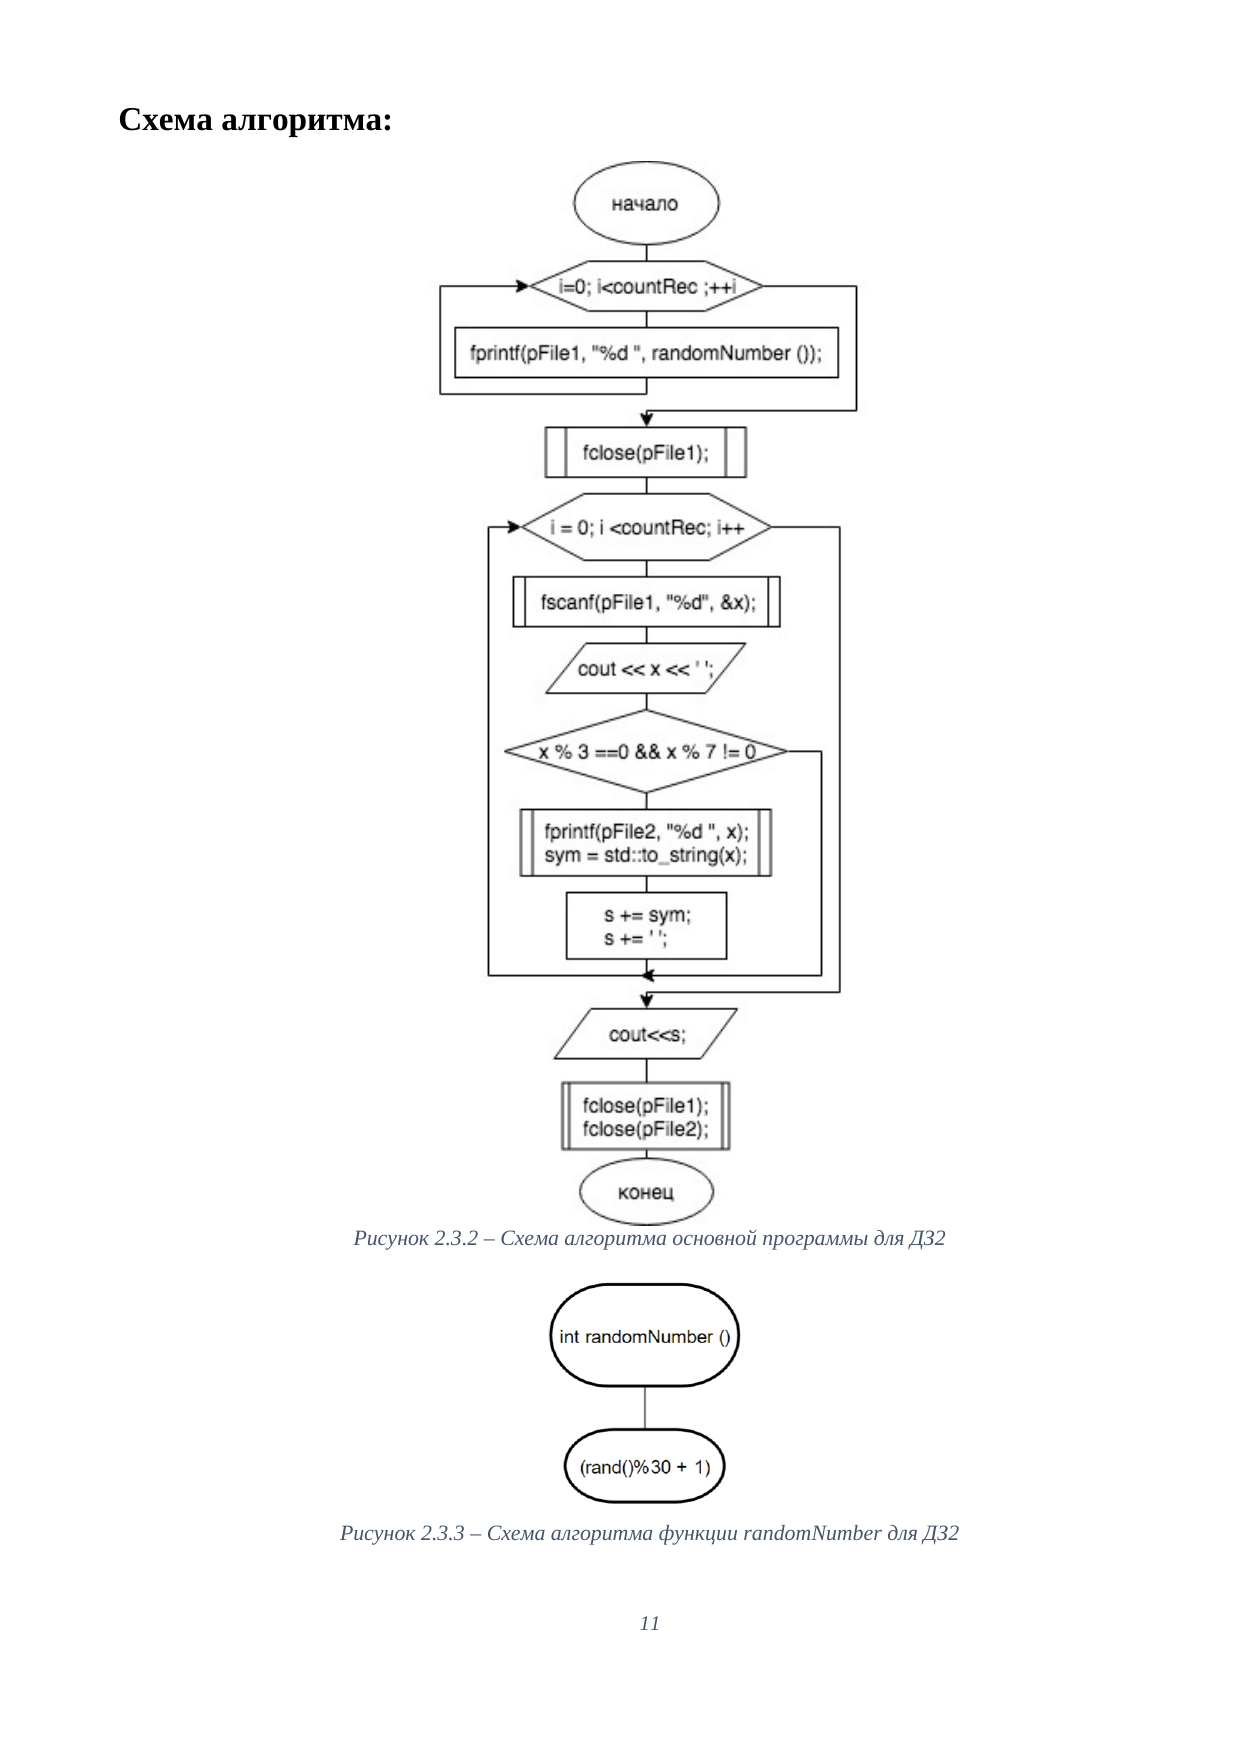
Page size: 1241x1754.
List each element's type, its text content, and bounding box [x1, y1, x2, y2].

text 11 [118, 1610, 1181, 1634]
picture [428, 161, 871, 1226]
picture [541, 1271, 758, 1520]
text Рисунок 2.3.3 – Схема алгоритма функции randomNumber для ДЗ2 [118, 1519, 1181, 1545]
text Схема алгоритма: [118, 99, 1181, 137]
text Рисунок 2.3.2 – Схема алгоритма основной программы для ДЗ2 [118, 1225, 1181, 1251]
